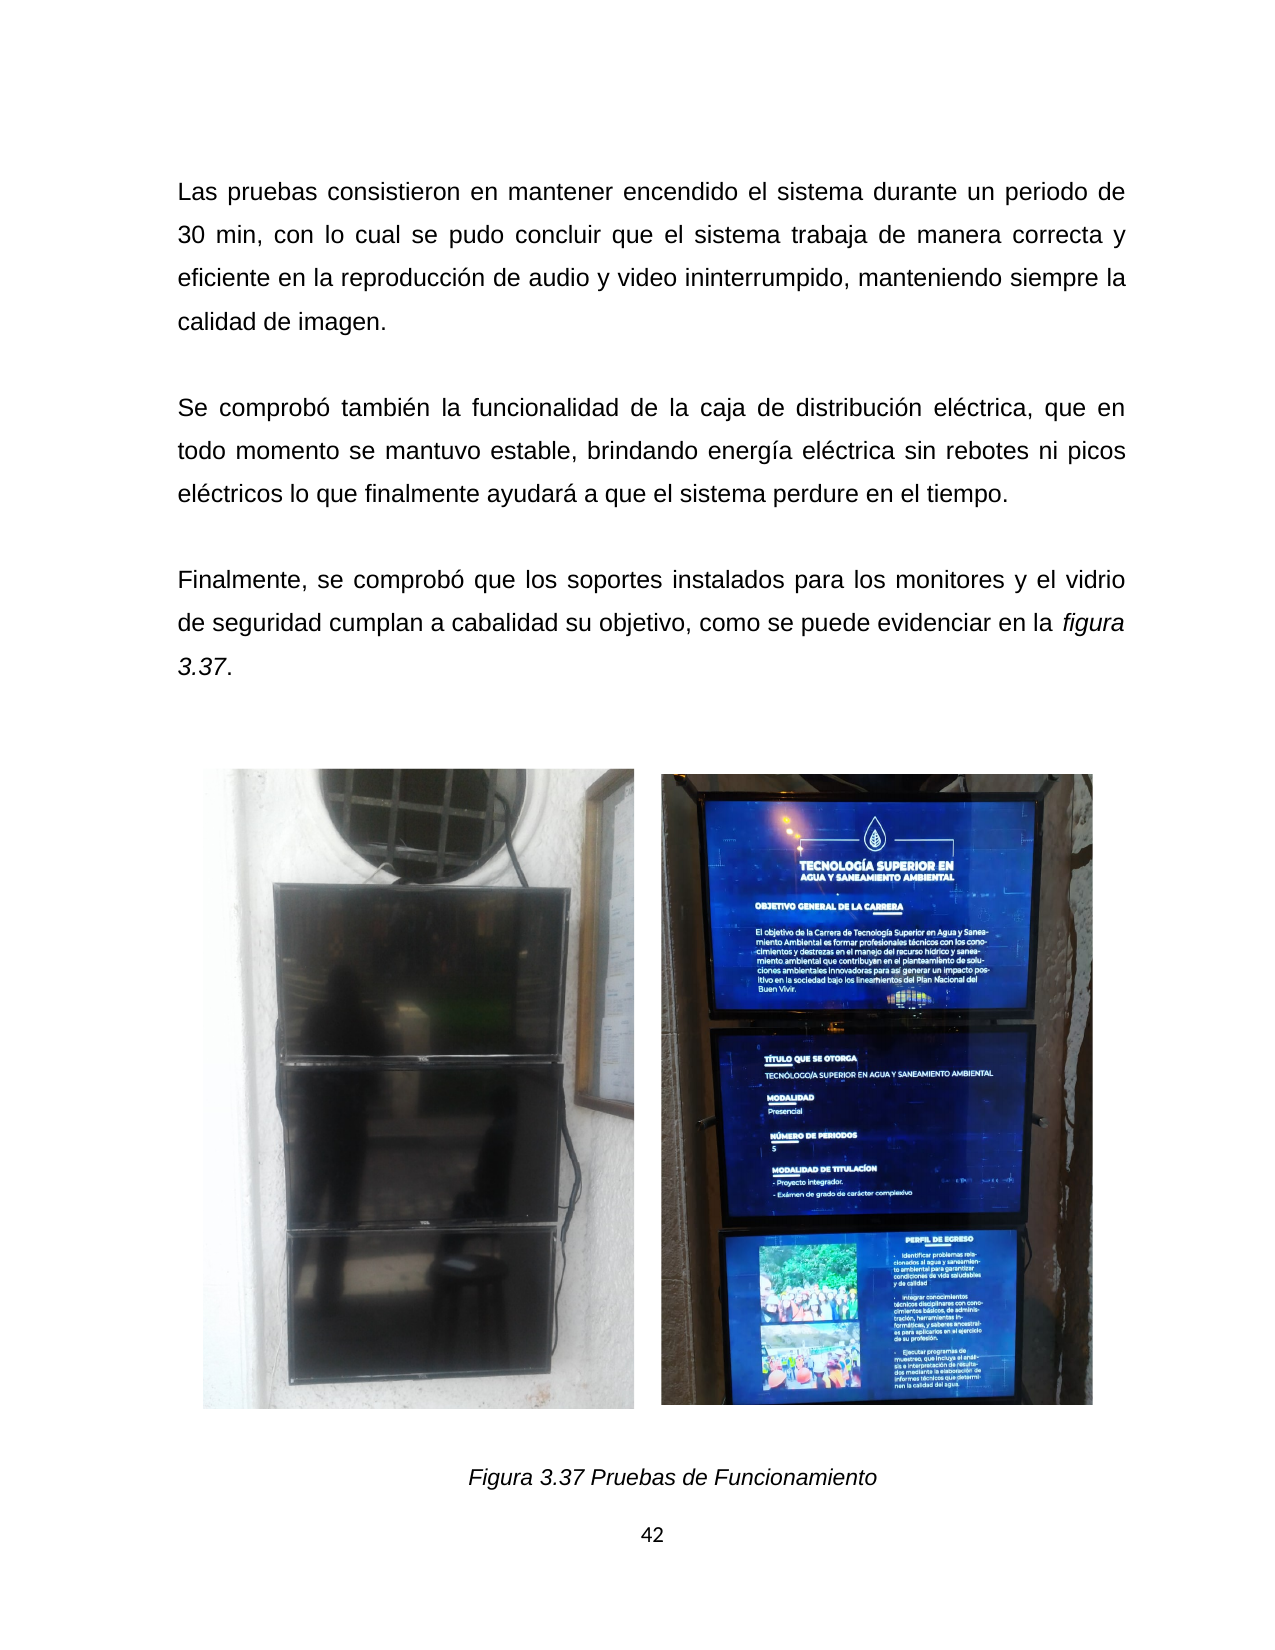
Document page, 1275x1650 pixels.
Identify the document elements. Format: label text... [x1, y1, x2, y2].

text Finalmente, se comprobó que los soportes instalados para los monitores y el vidrio de seguridad cumplan a cabalidad su objetivo, como se puede evidenciar en la figura 3.37. [177, 565, 1127, 680]
picture [203, 770, 635, 1409]
text Se comprobó también la funcionalidad de la caja de distribución eléctrica, que en todo momento se mantuvo estable, brindando energía eléctrica sin rebotes ni picos eléctricos lo que finalmente ayudará a que el sistema perdure en el tiempo. [177, 393, 1127, 508]
text Las pruebas consistieron en mantener encendido el sistema durante un periodo de 30 min, con lo cual se pudo concluir que el sistema trabaja de manera correcta y eficiente en la reproducción de audio y video ininterrumpido, manteniendo siempre la calidad de imagen. [177, 177, 1127, 335]
picture [661, 774, 1093, 1405]
